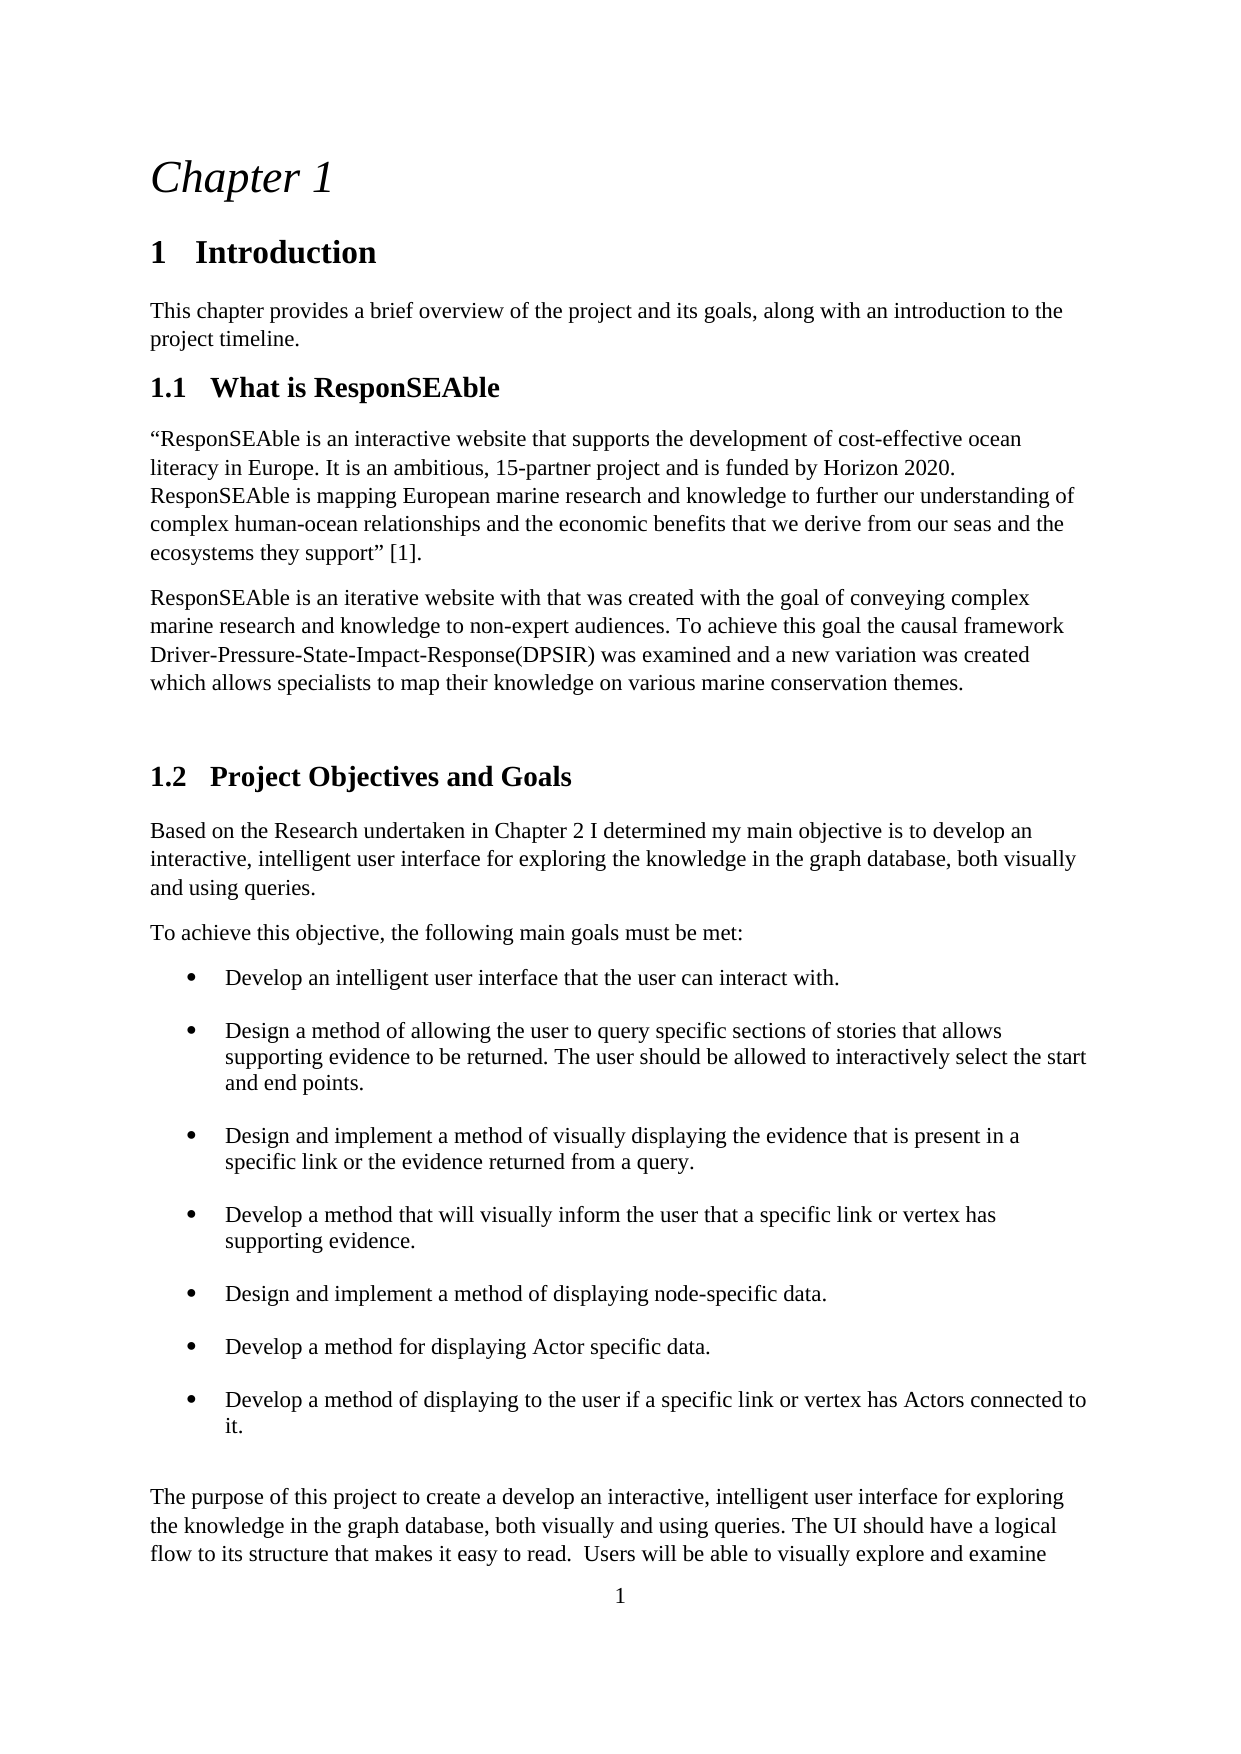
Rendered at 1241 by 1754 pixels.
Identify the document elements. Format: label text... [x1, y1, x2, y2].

list Develop a method for displaying Actor specific data. [187, 1333, 1090, 1359]
subtitle Introduction [150, 232, 1090, 270]
list Design and implement a method of visually displaying the evidence that is present in a specific link or the evidence returned from a query. [187, 1122, 1090, 1175]
list Develop an intelligent user interface that the user can interact with. [187, 964, 1090, 990]
text To achieve this objective, the following main goals must be met: [150, 919, 1090, 945]
text Chapter 1 [150, 150, 1090, 203]
list Develop a method that will visually inform the user that a specific link or vertex has supporting evidence. [187, 1201, 1090, 1254]
list Design a method of allowing the user to query specific sections of stories that allows supporting evidence to be returned. The user should be allowed to interactively select the start and end points. [187, 1017, 1090, 1096]
text ResponSEAble is an iterative website with that was created with the goal of conveying complex marine research and knowledge to non-expert audiences. To achieve this goal the causal framework Driver-Pressure-State-Impact-Response(DPSIR) was examined and a new variation was created which allows specialists to map their knowledge on various marine conservation themes. [150, 584, 1090, 696]
list Design and implement a method of displaying node-specific data. [187, 1280, 1090, 1307]
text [150, 1483, 1090, 1567]
text Based on the Research undertaken in Chapter 2 I determined my main objective is to develop an interactive, intelligent user interface for exploring the knowledge in the graph database, both visually and using queries. [150, 817, 1090, 900]
subtitle What is ResponSEAble [150, 371, 1090, 404]
list Develop a method of displaying to the user if a specific link or vertex has Actors connected to it. [187, 1386, 1090, 1438]
text This chapter provides a brief overview of the project and its goals, along with an introduction to the project timeline. [150, 297, 1090, 352]
text “ResponSEAble is an interactive website that supports the development of cost-effective ocean literacy in Europe. It is an ambitious, 15-partner project and is funded by Horizon 2020. ResponSEAble is mapping European marine research and knowledge to further our understanding of complex human-ocean relationships and the economic benefits that we derive from our seas and the ecosystems they support” [1]. [150, 425, 1090, 565]
subtitle Project Objectives and Goals [150, 759, 1090, 793]
